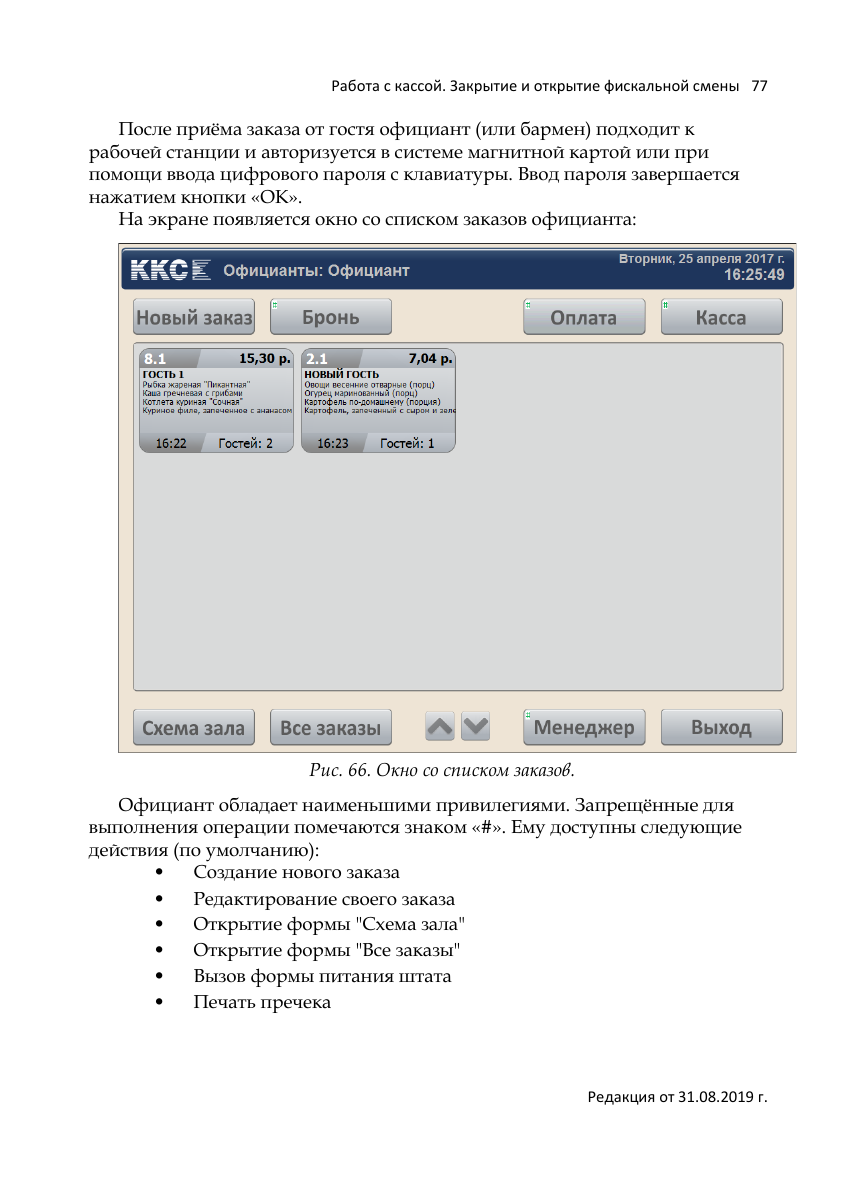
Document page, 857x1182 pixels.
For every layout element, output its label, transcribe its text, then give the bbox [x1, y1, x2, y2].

list Редактирование своего заказа [156, 888, 768, 910]
list Открытие формы "Схема зала" [156, 913, 768, 936]
text Рис. 66. Окно со списком заказов. [89, 759, 768, 781]
list Открытие формы "Все заказы" [156, 939, 768, 962]
list Печать пречека [156, 991, 768, 1014]
list Создание нового заказа [156, 862, 768, 884]
picture [118, 243, 797, 753]
text После приёма заказа от гостя официант (или бармен) подходит к рабочей станции и авторизуется в системе магнитной картой или при помощи ввода цифрового пароля с клавиатуры. Ввод пароля завершается нажатием кнопки «OK». [89, 118, 768, 208]
text Официант обладает наименьшими привилегиями. Запрещённые для выполнения операции помечаются знаком «#». Ему доступны следующие действия (по умолчанию): [89, 794, 768, 862]
text На экране появляется окно со списком заказов официанта: [89, 208, 768, 231]
list Вызов формы питания штата [156, 965, 768, 988]
